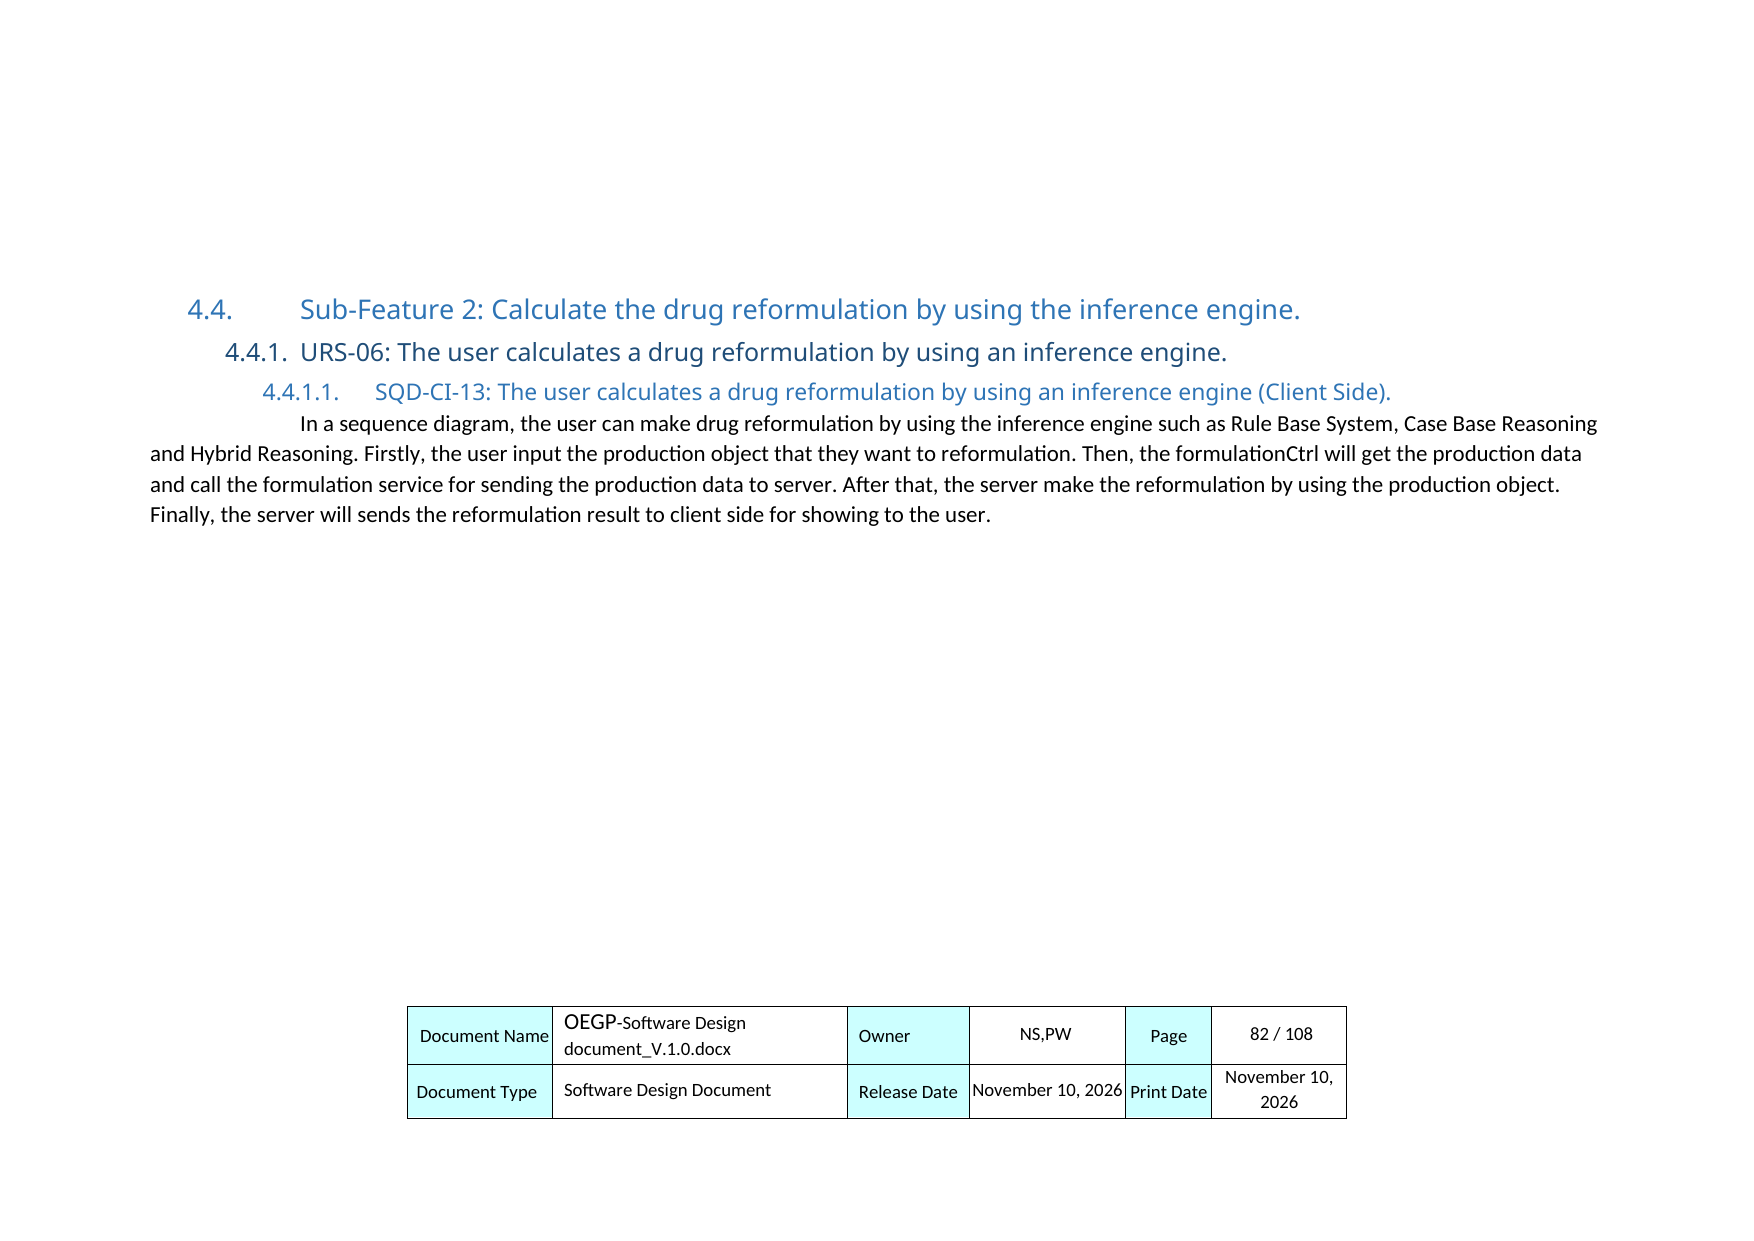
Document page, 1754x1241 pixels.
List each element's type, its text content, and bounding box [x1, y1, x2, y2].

subtitle SQD-CI-13: The user calculates a drug reformulation by using an inference engine (Client Side). [262, 376, 1604, 407]
subtitle URS-06: The user calculates a drug reformulation by using an inference engine. [225, 334, 1604, 369]
text In a sequence diagram, the user can make drug reformulation by using the inference engine such as Rule Base System, Case Base Reasoning and Hybrid Reasoning. Firstly, the user input the production object that they want to reformulation. Then, the formulationCtrl will get the production data and call the formulation service for sending the production data to server. After that, the server make the reformulation by using the production object. Finally, the server will sends the reformulation result to client side for showing to the user. [150, 409, 1604, 528]
subtitle Sub-Feature 2: Calculate the drug reformulation by using the inference engine. [187, 291, 1604, 327]
